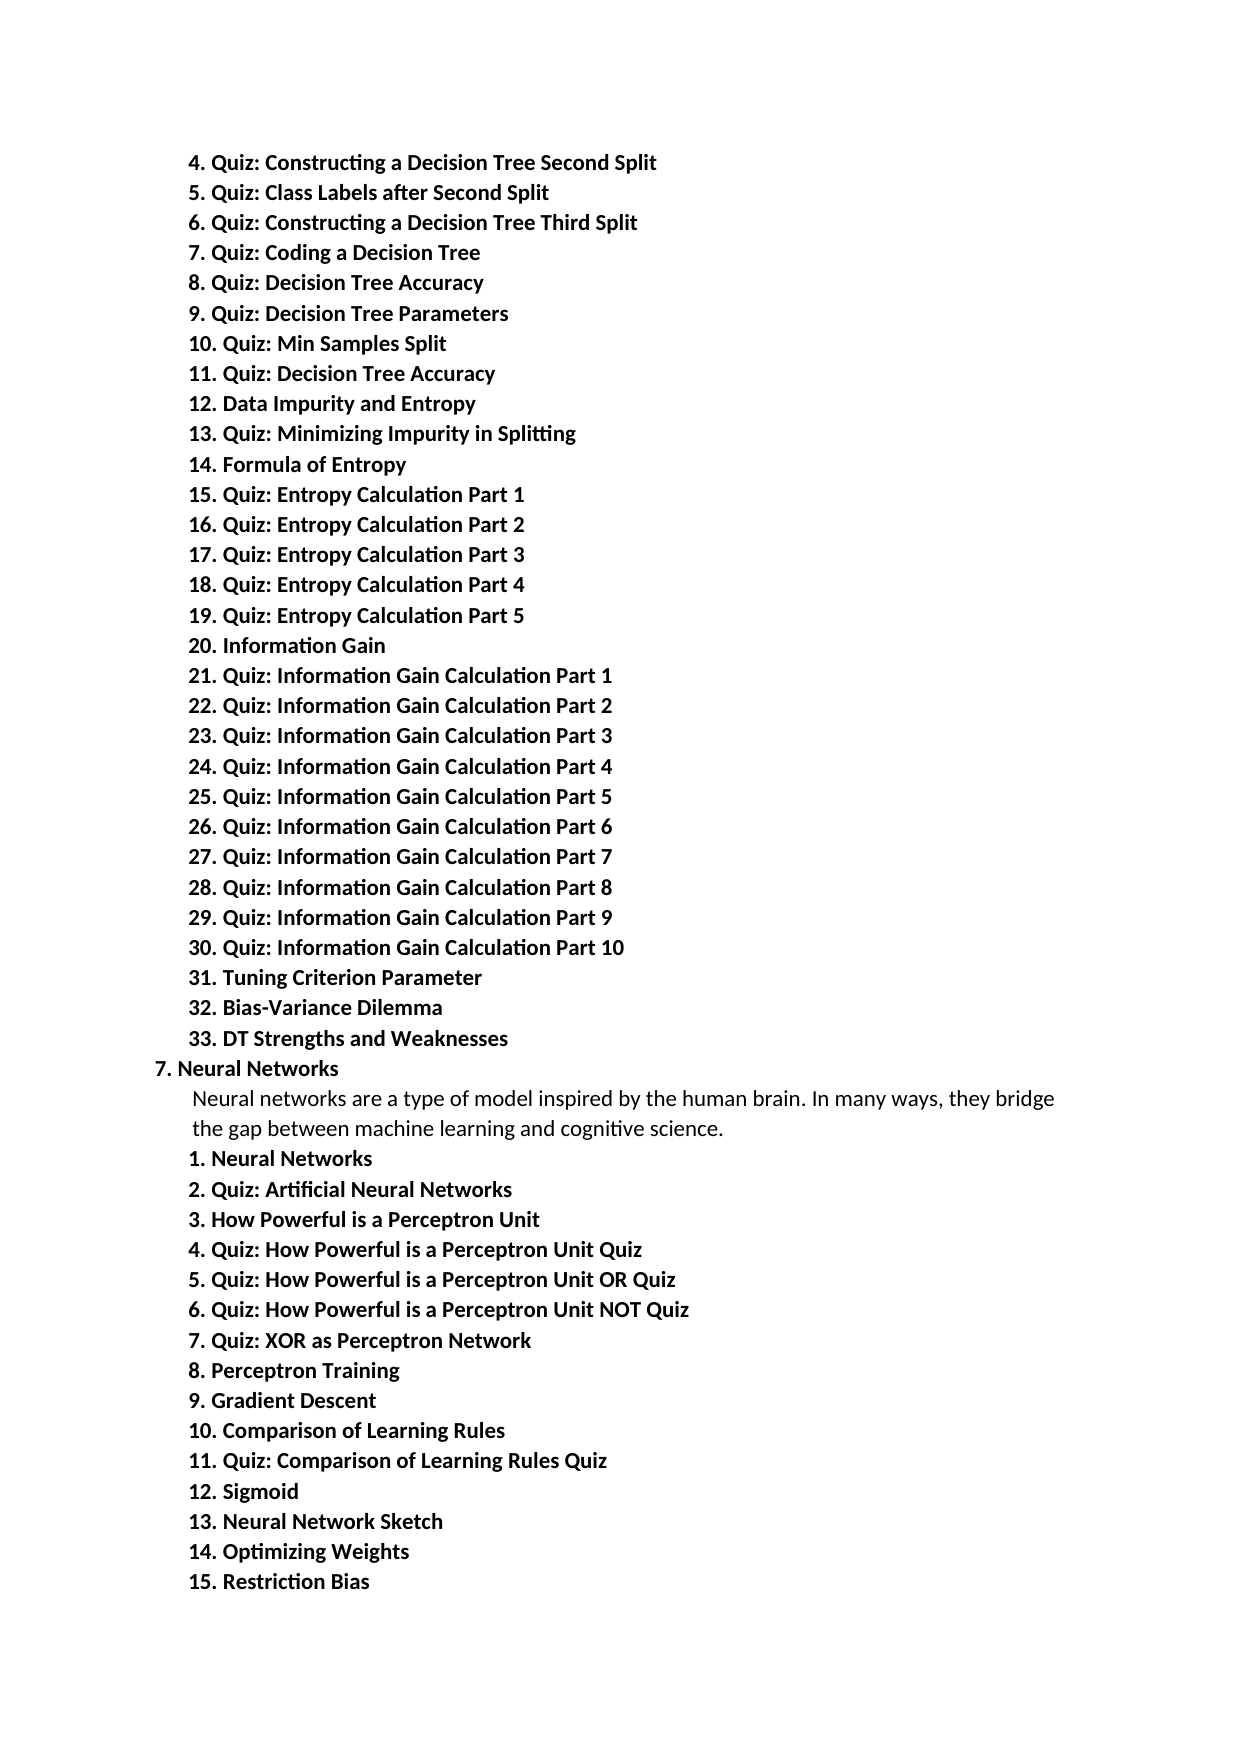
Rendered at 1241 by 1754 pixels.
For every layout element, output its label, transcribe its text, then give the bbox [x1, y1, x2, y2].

list Neural Network Sketch [188, 1507, 1063, 1535]
list Data Impurity and Entropy [188, 389, 1063, 417]
list Bias-Variance Dilemma [188, 993, 1063, 1021]
list Quiz: Entropy Calculation Part 2 [188, 510, 1063, 538]
list Quiz: Entropy Calculation Part 5 [188, 601, 1063, 629]
list Quiz: Entropy Calculation Part 3 [188, 540, 1063, 568]
list Quiz: Entropy Calculation Part 4 [188, 571, 1063, 598]
list Quiz: Information Gain Calculation Part 5 [188, 782, 1063, 810]
list Quiz: XOR as Perceptron Network [188, 1326, 1063, 1354]
list Quiz: Coding a Decision Tree [188, 238, 1063, 266]
list Sigmoid [188, 1477, 1063, 1505]
list Neural Networks [188, 1144, 1063, 1172]
list Quiz: How Powerful is a Perceptron Unit NOT Quiz [188, 1296, 1063, 1323]
list Quiz: Comparison of Learning Rules Quiz [188, 1447, 1063, 1474]
list Perceptron Training [188, 1356, 1063, 1384]
list Quiz: Decision Tree Accuracy [188, 268, 1063, 296]
list Quiz: Information Gain Calculation Part 2 [188, 691, 1063, 719]
list Quiz: Information Gain Calculation Part 3 [188, 722, 1063, 749]
list Quiz: Information Gain Calculation Part 6 [188, 812, 1063, 840]
list Quiz: How Powerful is a Perceptron Unit Quiz [188, 1235, 1063, 1263]
list Quiz: Artificial Neural Networks [188, 1175, 1063, 1203]
list Quiz: How Powerful is a Perceptron Unit OR Quiz [188, 1265, 1063, 1293]
list Quiz: Min Samples Split [188, 329, 1063, 357]
list Restriction Bias [188, 1567, 1063, 1595]
list Quiz: Constructing a Decision Tree Second Split [188, 148, 1063, 176]
list Quiz: Information Gain Calculation Part 8 [188, 873, 1063, 901]
list Comparison of Learning Rules [188, 1416, 1063, 1444]
list Optimizing Weights [188, 1537, 1063, 1565]
list Neural Networks [154, 1054, 1063, 1082]
list Quiz: Information Gain Calculation Part 1 [188, 661, 1063, 689]
list Quiz: Entropy Calculation Part 1 [188, 480, 1063, 508]
list Quiz: Minimizing Impurity in Splitting [188, 419, 1063, 447]
list How Powerful is a Perceptron Unit [188, 1205, 1063, 1233]
list DT Strengths and Weaknesses [188, 1024, 1063, 1052]
list Quiz: Information Gain Calculation Part 9 [188, 903, 1063, 931]
list Quiz: Decision Tree Parameters [188, 299, 1063, 327]
list Quiz: Class Labels after Second Split [188, 178, 1063, 206]
list Quiz: Information Gain Calculation Part 4 [188, 752, 1063, 780]
list Quiz: Constructing a Decision Tree Third Split [188, 208, 1063, 236]
list Information Gain [188, 631, 1063, 659]
list Quiz: Decision Tree Accuracy [188, 359, 1063, 387]
list Quiz: Information Gain Calculation Part 7 [188, 842, 1063, 870]
list Neural networks are a type of model inspired by the human brain. In many ways, they bridge the gap between machine learning and cognitive science. [192, 1084, 1063, 1142]
list Quiz: Information Gain Calculation Part 10 [188, 933, 1063, 961]
list Gradient Descent [188, 1386, 1063, 1414]
list Formula of Entropy [188, 450, 1063, 478]
list Tuning Criterion Parameter [188, 963, 1063, 991]
